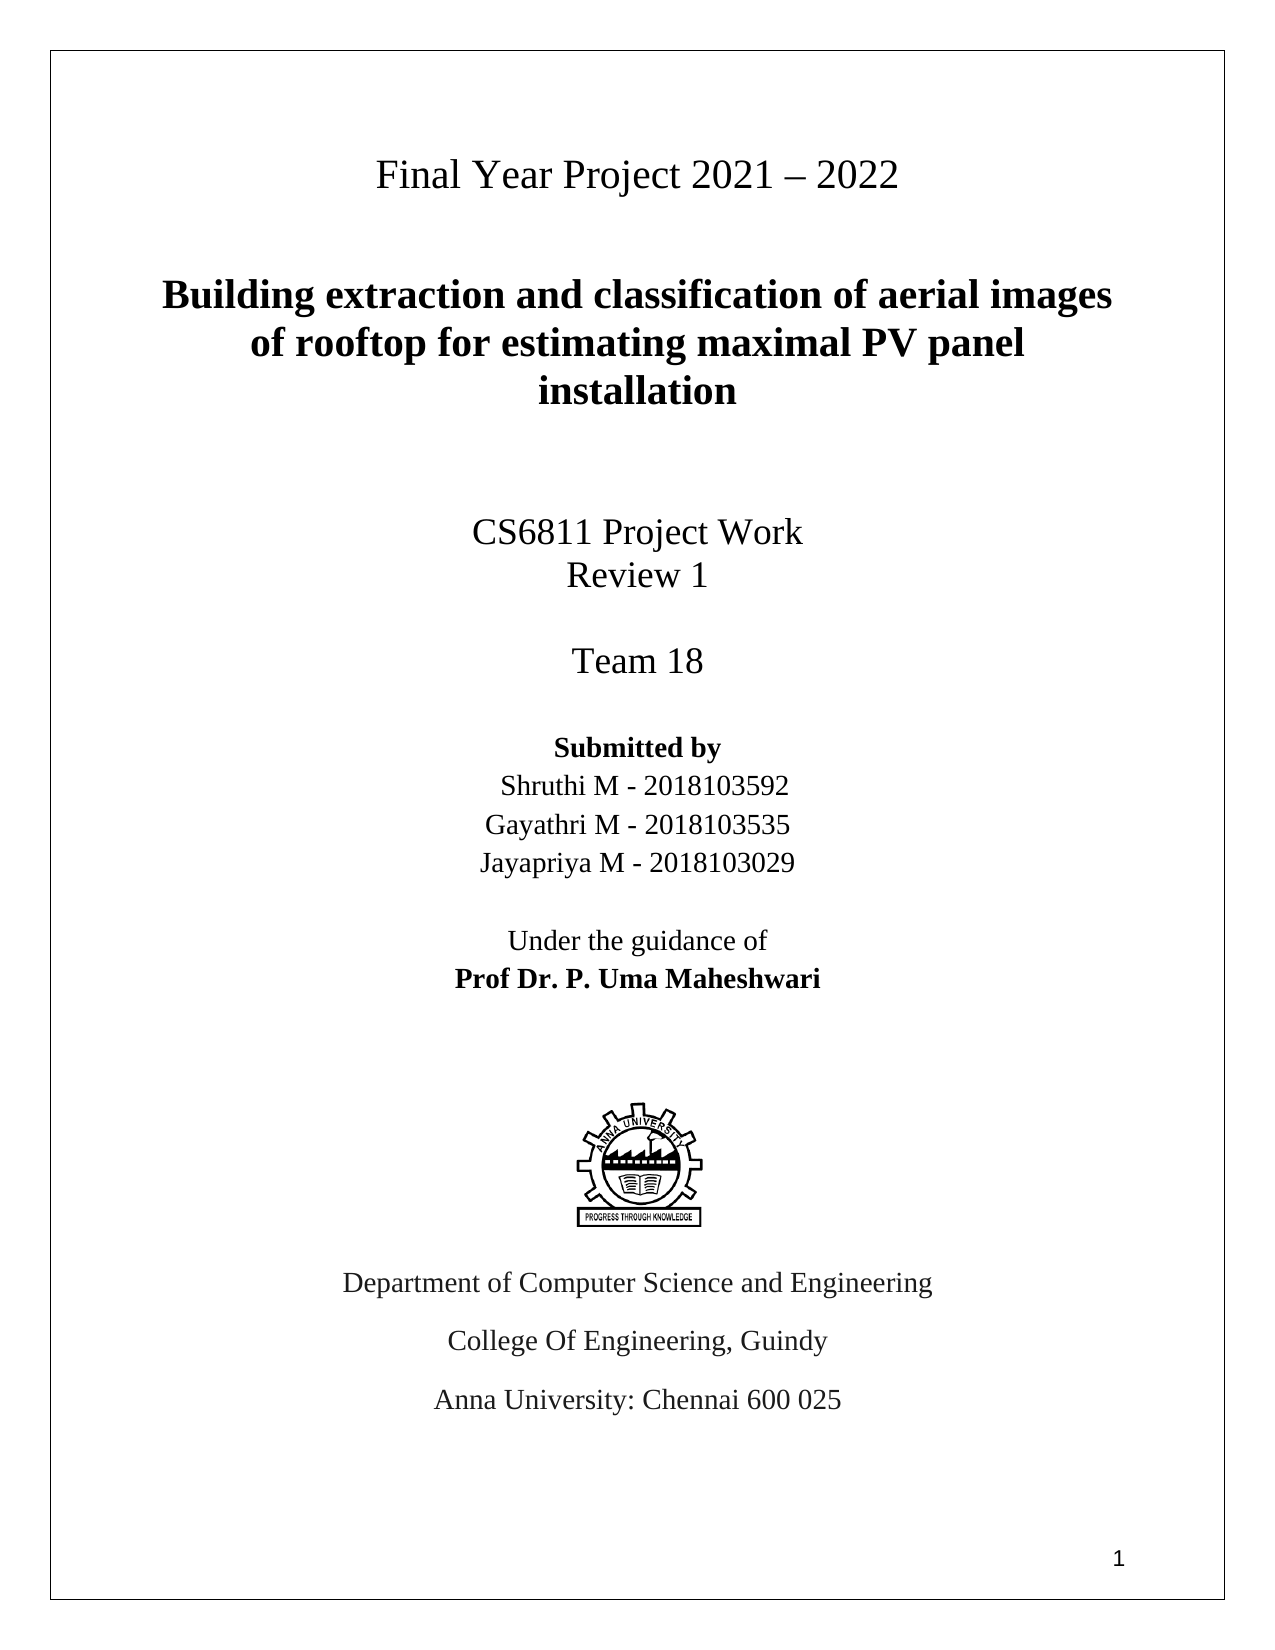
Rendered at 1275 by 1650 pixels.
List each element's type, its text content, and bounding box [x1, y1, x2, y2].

text Team 18 [150, 639, 1125, 682]
picture [571, 1101, 704, 1227]
text Department of Computer Science and Engineering [150, 1265, 1125, 1298]
text Gayathri M - 2018103535 [150, 807, 1125, 841]
text Submitted by [150, 730, 1125, 763]
text Building extraction and classification of aerial images of rooftop for estimating maximal PV panel installation [150, 270, 1125, 414]
text Final Year Project 2021 – 2022 [150, 150, 1125, 198]
text Jayapriya M - 2018103029 [150, 846, 1125, 879]
text Anna University: Chennai 600 025 [150, 1382, 1125, 1416]
text CS6811 Project Work [150, 509, 1125, 553]
text Prof Dr. P. Uma Maheshwari [150, 961, 1125, 995]
text College Of Engineering, Guindy [150, 1323, 1125, 1357]
text Under the guidance of [150, 923, 1125, 956]
text Shruthi M - 2018103592 [150, 768, 1125, 802]
text Review 1 [150, 553, 1125, 596]
